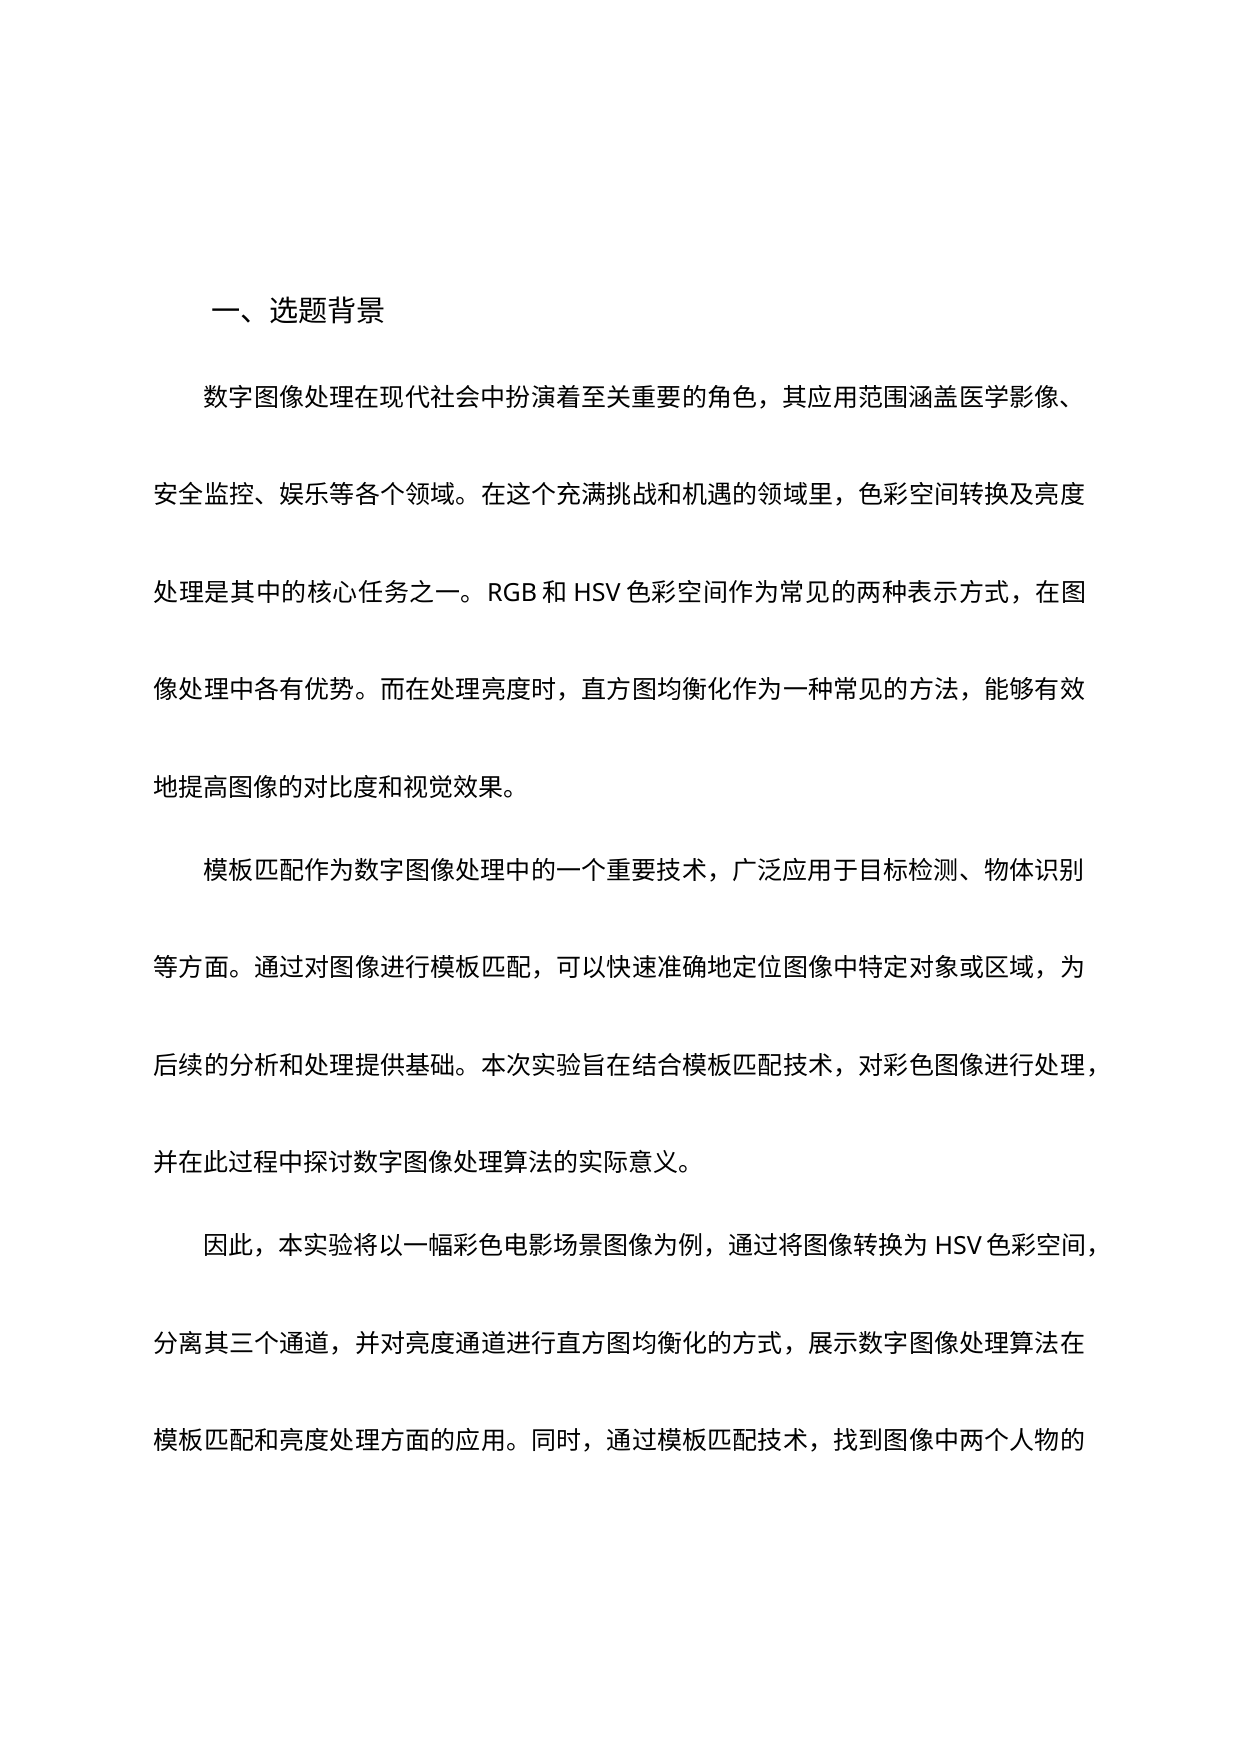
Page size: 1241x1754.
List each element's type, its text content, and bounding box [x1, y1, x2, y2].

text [153, 1211, 1087, 1471]
text 一、选题背景 [153, 276, 1087, 341]
text 模板匹配作为数字图像处理中的一个重要技术，广泛应用于目标检测、物体识别等方面。通过对图像进行模板匹配，可以快速准确地定位图像中特定对象或区域，为后续的分析和处理提供基础。本次实验旨在结合模板匹配技术，对彩色图像进行处理，并在此过程中探讨数字图像处理算法的实际意义。 [153, 836, 1087, 1193]
text 数字图像处理在现代社会中扮演着至关重要的角色，其应用范围涵盖医学影像、安全监控、娱乐等各个领域。在这个充满挑战和机遇的领域里，色彩空间转换及亮度处理是其中的核心任务之一。RGB和HSV色彩空间作为常见的两种表示方式，在图像处理中各有优势。而在处理亮度时，直方图均衡化作为一种常见的方法，能够有效地提高图像的对比度和视觉效果。 [153, 363, 1087, 818]
